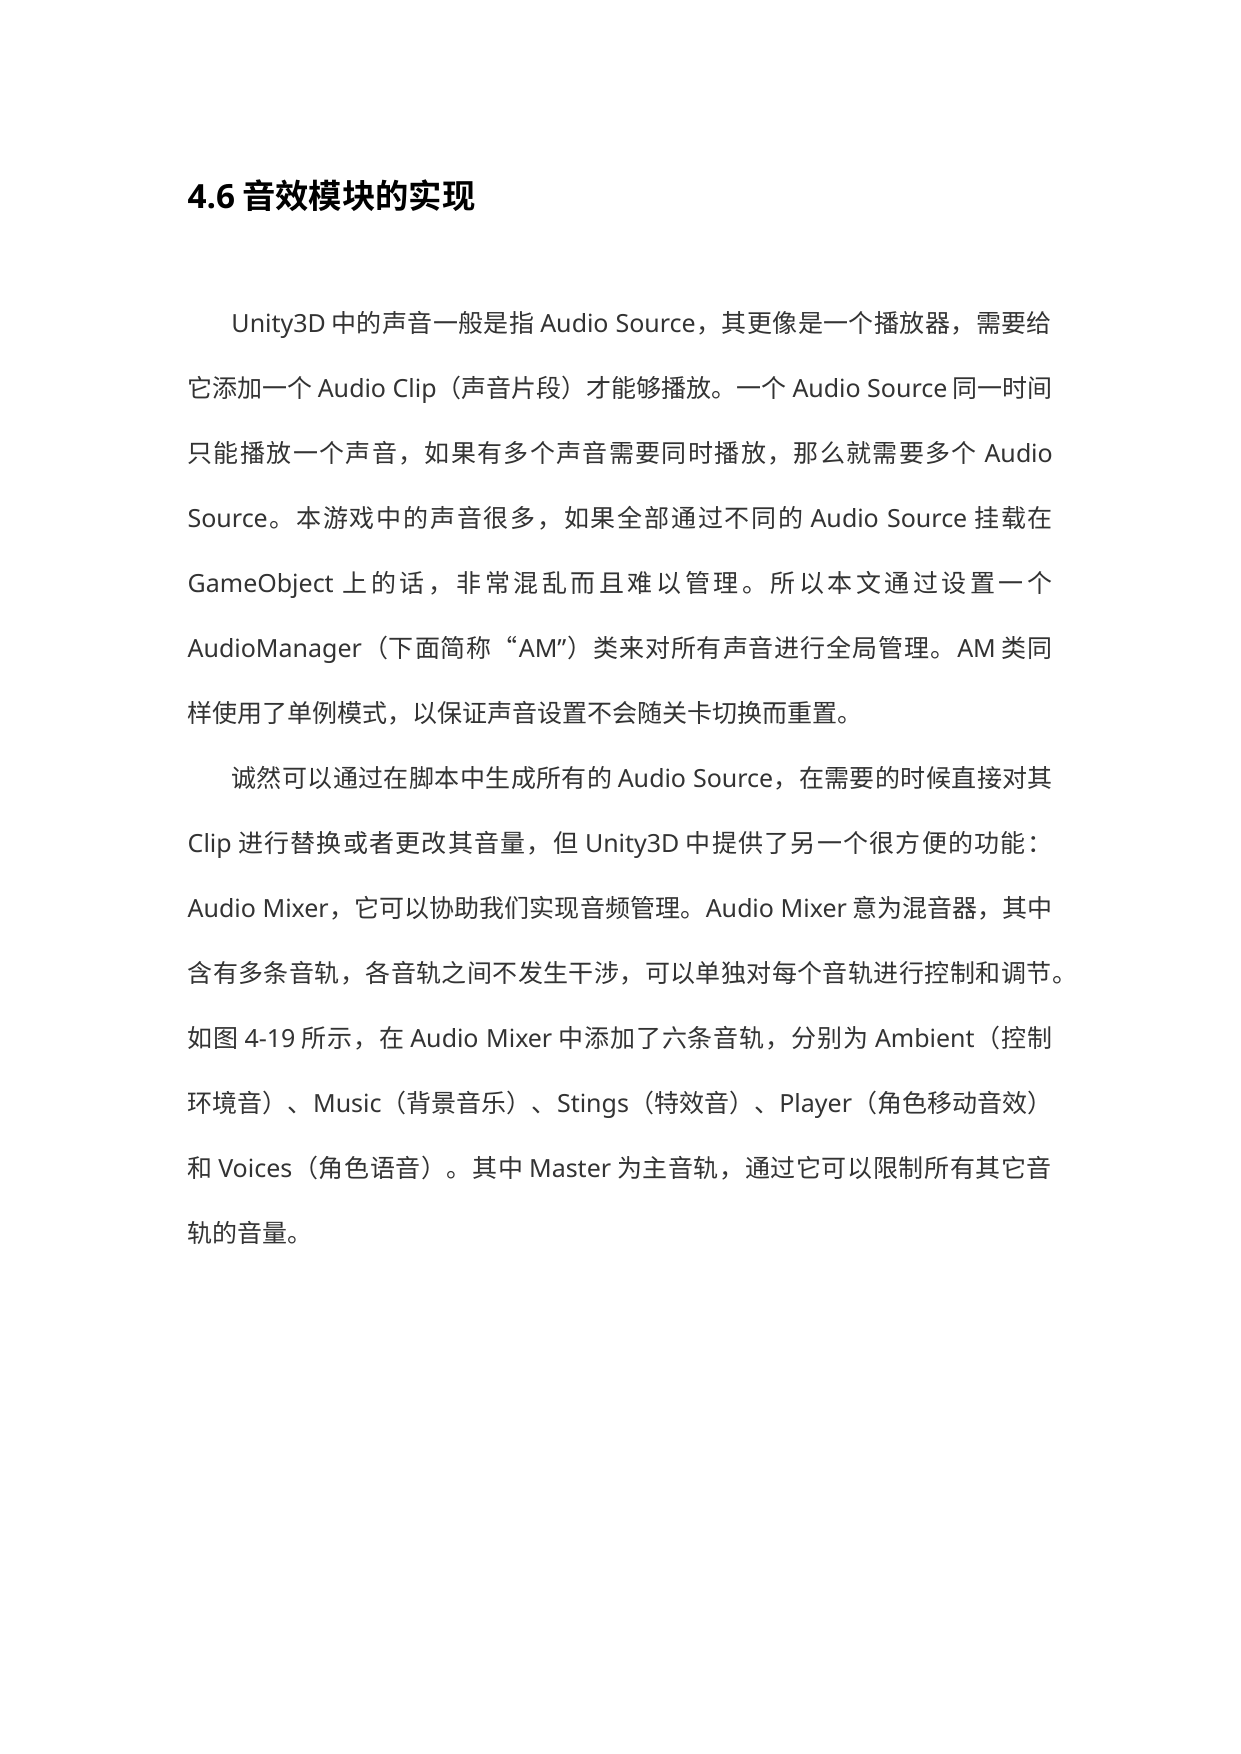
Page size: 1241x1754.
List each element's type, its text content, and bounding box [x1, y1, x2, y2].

text 诚然可以通过在脚本中生成所有的Audio Source，在需要的时候直接对其Clip进行替换或者更改其音量，但Unity3D中提供了另一个很方便的功能：Audio Mixer，它可以协助我们实现音频管理。Audio Mixer意为混音器，其中含有多条音轨，各音轨之间不发生干涉，可以单独对每个音轨进行控制和调节。如图4-19所示，在Audio Mixer中添加了六条音轨，分别为Ambient（控制环境音）、Music（背景音乐）、Stings（特效音）、Player（角色移动音效）和Voices（角色语音）。其中Master为主音轨，通过它可以限制所有其它音轨的音量。 [187, 744, 1053, 916]
text Unity3D中的声音一般是指Audio Source，其更像是一个播放器，需要给它添加一个Audio Clip（声音片段）才能够播放。一个Audio Source同一时间只能播放一个声音，如果有多个声音需要同时播放，那么就需要多个Audio Source。本游戏中的声音很多，如果全部通过不同的Audio Source挂载在GameObject上的话，非常混乱而且难以管理。所以本文通过设置一个AudioManager（下面简称“AM”）类来对所有声音进行全局管理。AM类同样使用了单例模式，以保证声音设置不会随关卡切换而重置。 [187, 289, 1053, 744]
text 诚然可以通过在脚本中生成所有的Audio Source，在需要的时候直接对其Clip进行替换或者更改其音量，但Unity3D中提供了另一个很方便的功能：Audio Mixer，它可以协助我们实现音频管理。Audio Mixer意为混音器，其中含有多条音轨，各音轨之间不发生干涉，可以单独对每个音轨进行控制和调节。如图4-19所示，在Audio Mixer中添加了六条音轨，分别为Ambient（控制环境音）、Music（背景音乐）、Stings（特效音）、Player（角色移动音效）和Voices（角色语音）。其中Master为主音轨，通过它可以限制所有其它音轨的音量。 [187, 917, 1053, 1264]
subtitle 4.6音效模块的实现 [187, 162, 1053, 227]
